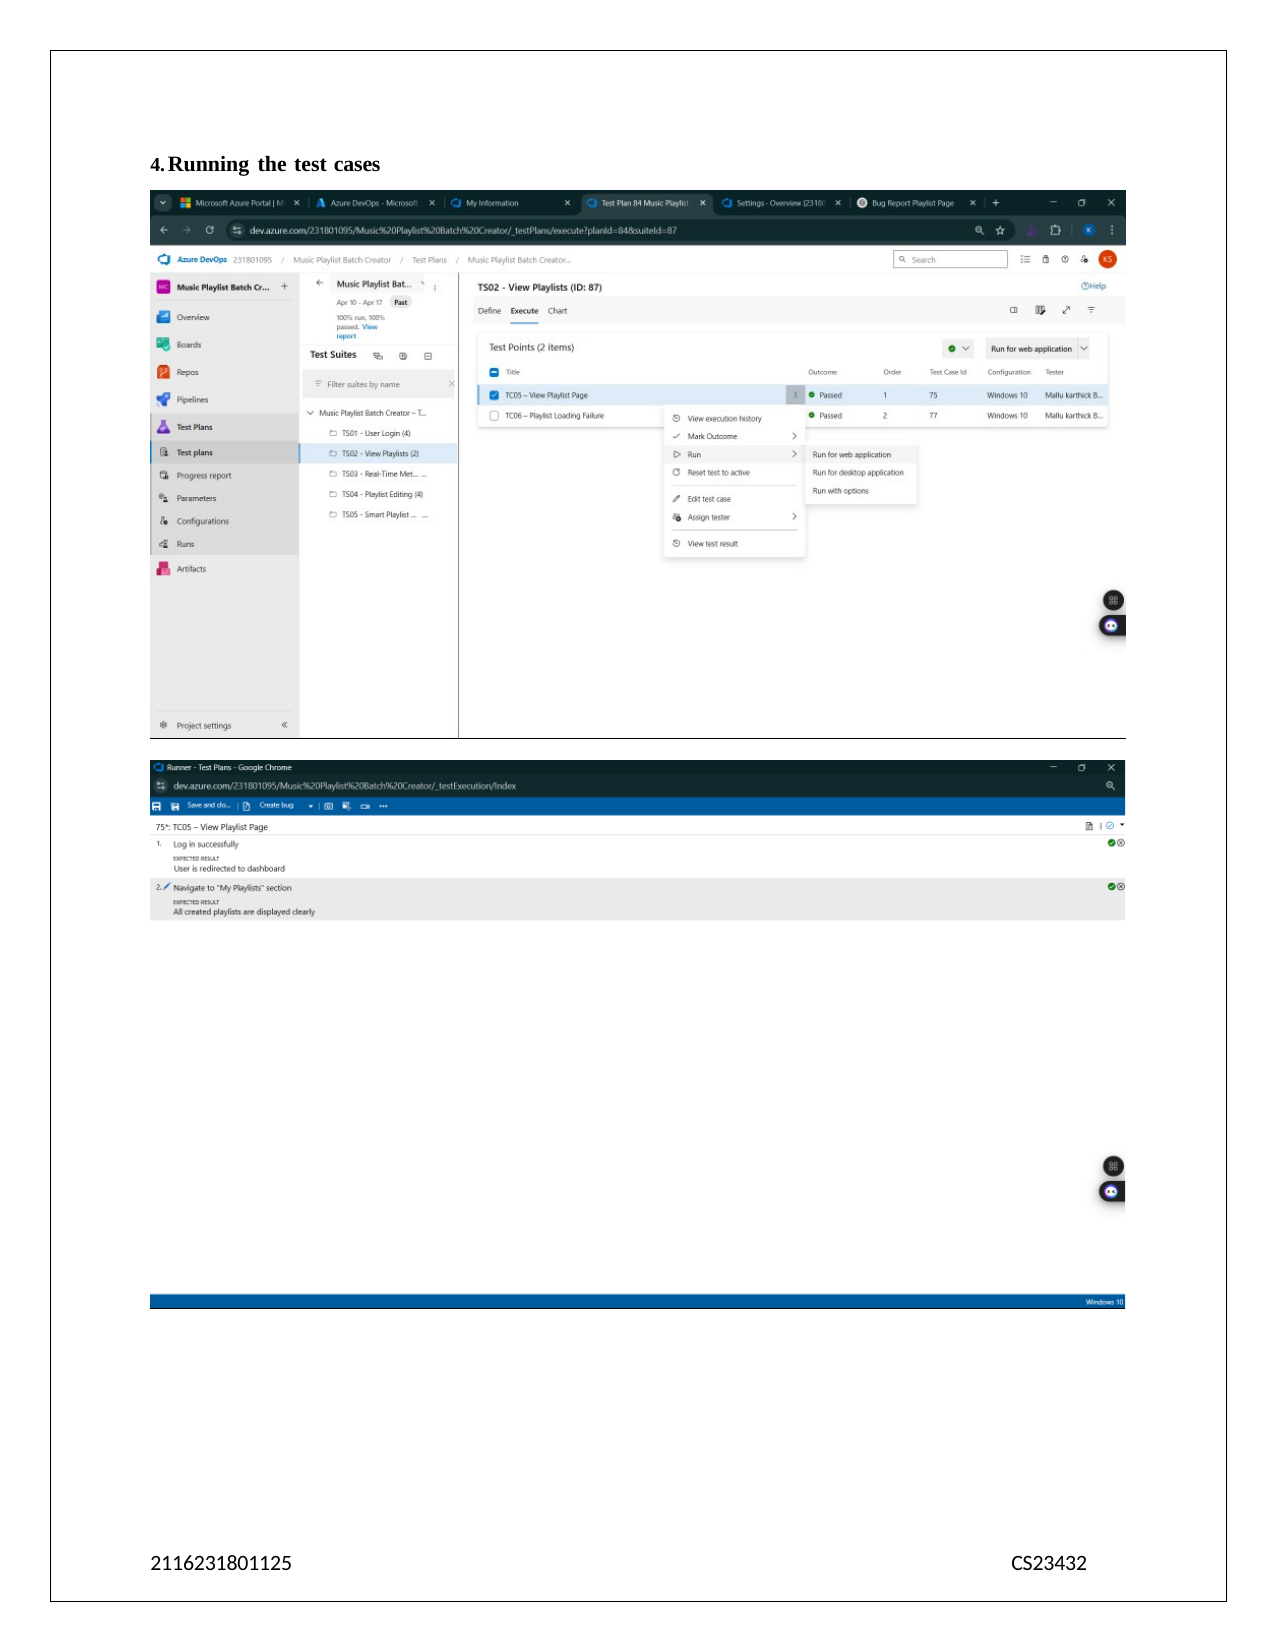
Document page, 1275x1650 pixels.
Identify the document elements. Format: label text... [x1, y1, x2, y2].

list Running the test cases [150, 151, 1162, 176]
picture [150, 190, 1126, 739]
picture [150, 760, 1125, 1309]
